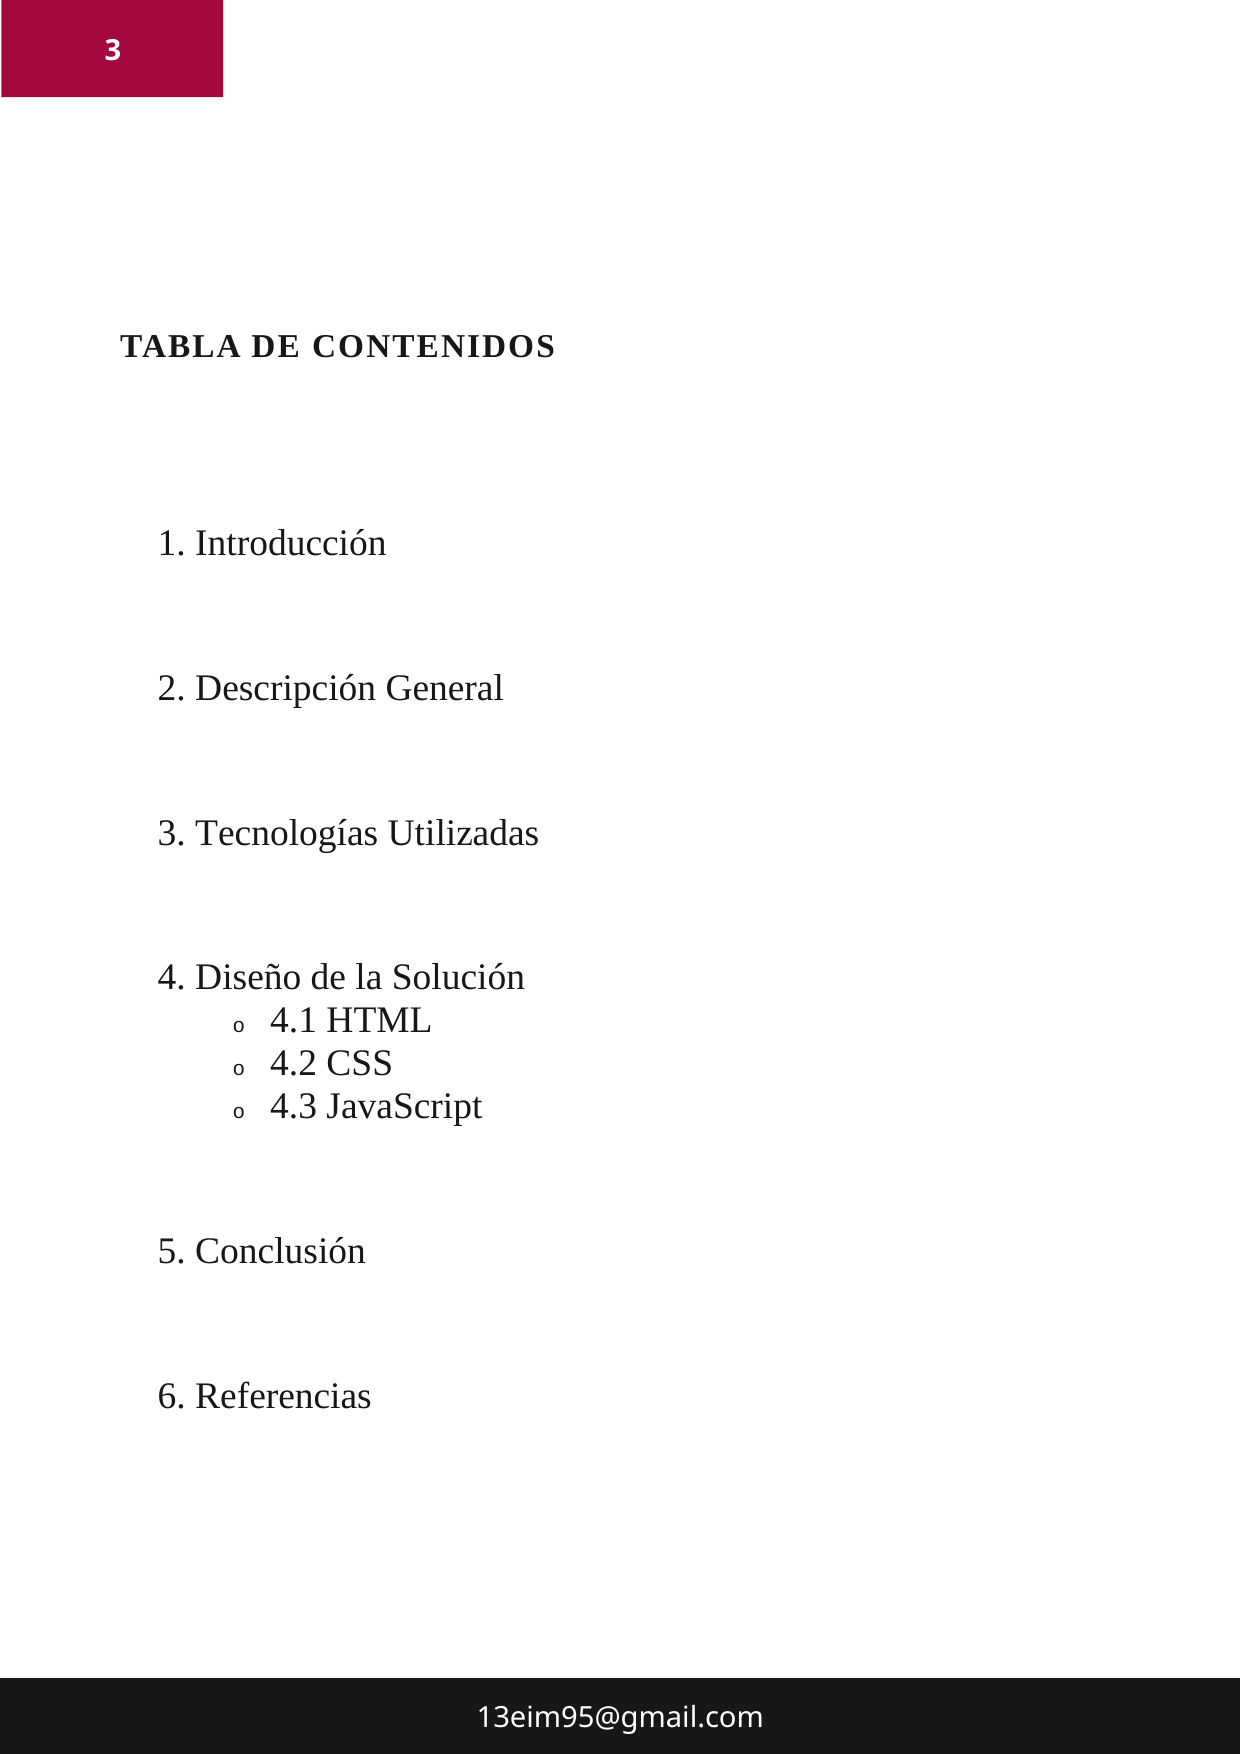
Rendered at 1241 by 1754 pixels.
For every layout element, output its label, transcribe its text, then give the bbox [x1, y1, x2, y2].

list Conclusión [157, 1228, 1120, 1272]
list 4.2 CSS [232, 1041, 1120, 1084]
list Descripción General [157, 665, 1120, 708]
list 4.1 HTML [232, 998, 1120, 1041]
list 4.3 JavaScript [232, 1084, 1120, 1127]
list Introducción [157, 521, 1120, 564]
list Referencias [157, 1373, 1120, 1416]
list Tecnologías Utilizadas [157, 810, 1120, 853]
subtitle Tabla de Contenidos [120, 327, 1120, 365]
list Diseño de la Solución [157, 954, 1120, 998]
